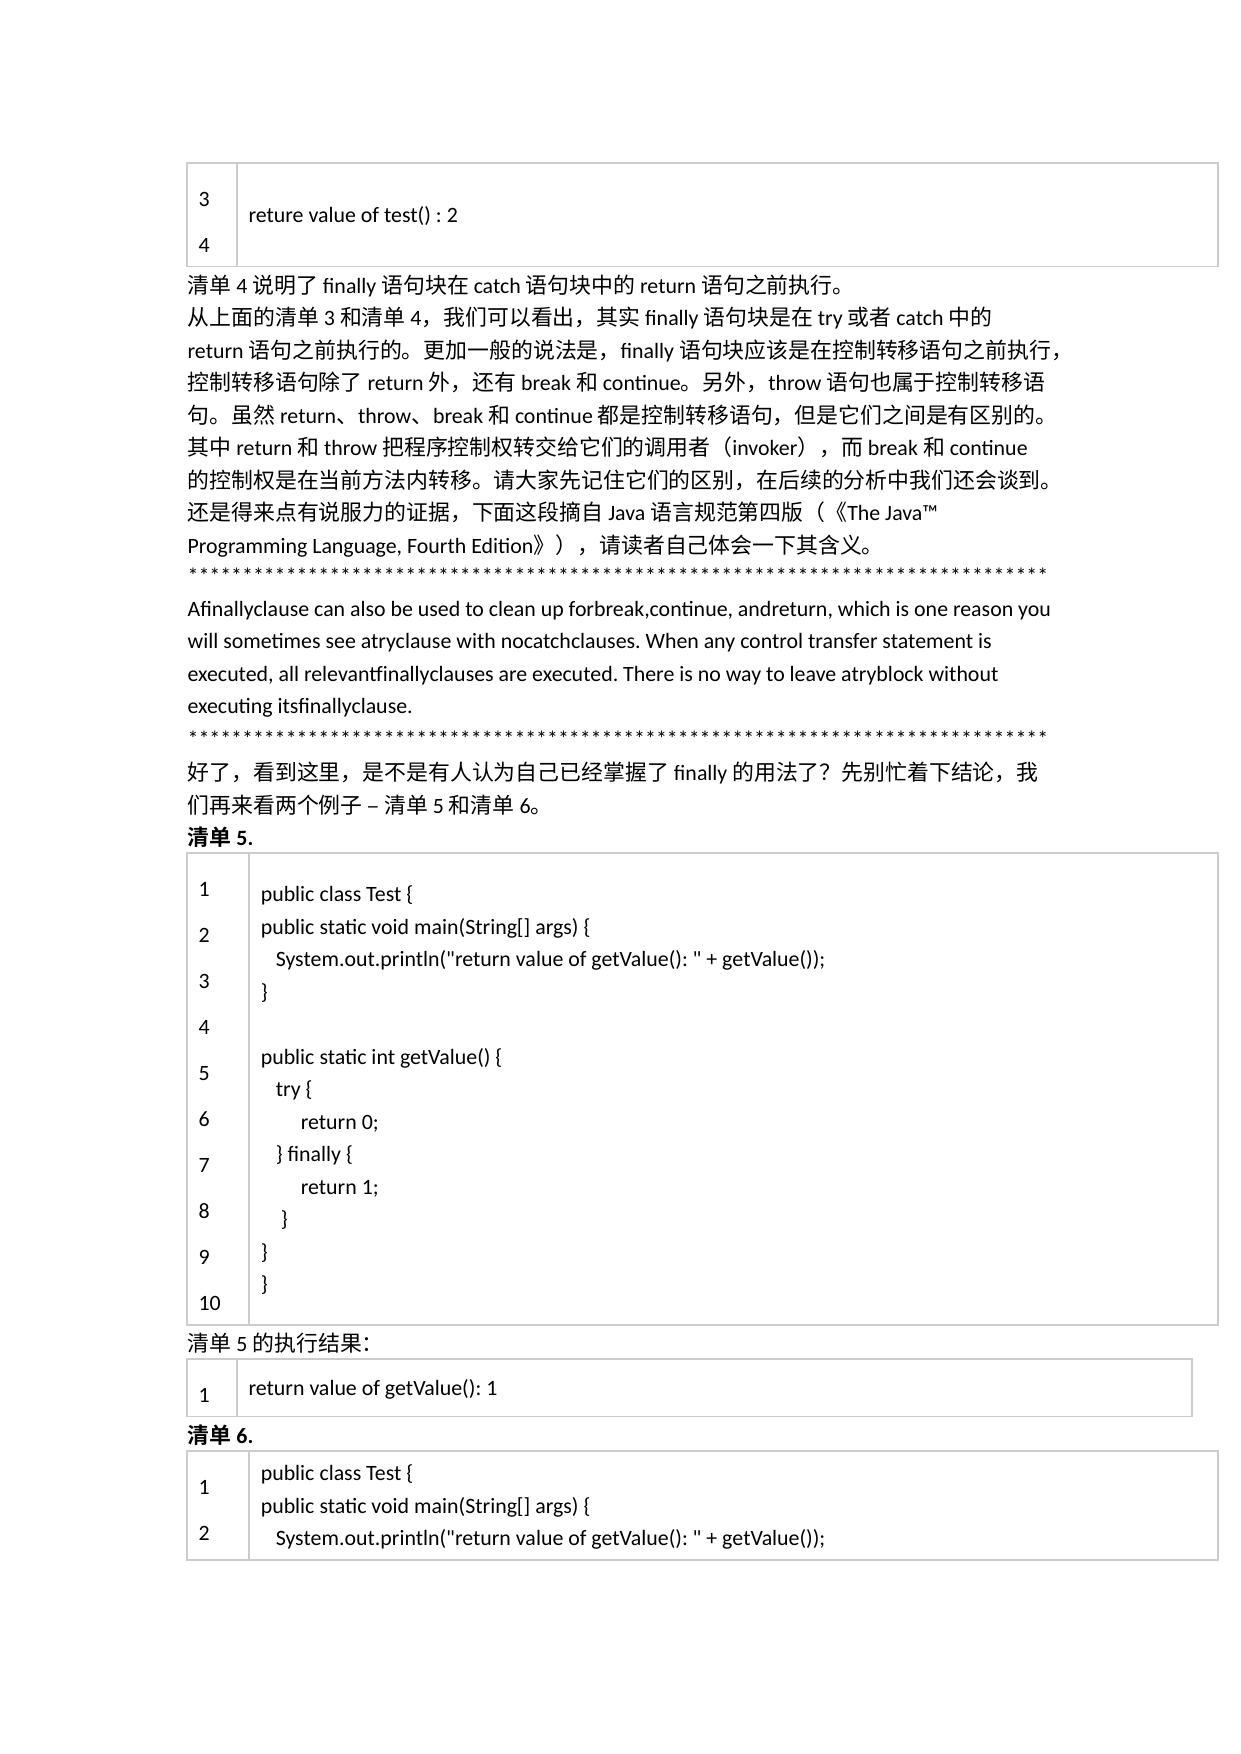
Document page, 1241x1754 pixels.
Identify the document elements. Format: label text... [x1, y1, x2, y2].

table_header return value of getValue(): 1 [238, 1360, 1191, 1416]
table_header 1 2 3 4 [188, 164, 236, 266]
text 清单 4 说明了 finally 语句块在 catch 语句块中的 return 语句之前执行。 [187, 267, 1053, 300]
text 清单 6. [187, 1417, 1053, 1450]
text 好了，看到这里，是不是有人认为自己已经掌握了 finally 的用法了？先别忙着下结论，我们再来看两个例子 – 清单 5 和清单 6。 [187, 755, 1053, 820]
text 清单 5 的执行结果： [187, 1326, 1053, 1358]
text 从上面的清单 3 和清单 4，我们可以看出，其实 finally 语句块是在 try 或者 catch 中的 return 语句之前执行的。更加一般的说法是，finally 语句块应该是在控制转移语句之前执行，控制转移语句除了 return 外，还有 break 和 continue。另外，throw 语句也属于控制转移语句。虽然 return、throw、break 和 continue 都是控制转移语句，但是它们之间是有区别的。其中 return 和 throw 把程序控制权转交给它们的调用者（invoker），而 break 和 continue 的控制权是在当前方法内转移。请大家先记住它们的区别，在后续的分析中我们还会谈到。 [187, 300, 1053, 495]
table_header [238, 164, 1217, 266]
text 还是得来点有说服力的证据，下面这段摘自 Java 语言规范第四版（《The Java™ Programming Language, Fourth Edition》），请读者自己体会一下其含义。 [187, 495, 1053, 560]
text Afinallyclause can also be used to clean up forbreak,continue, andreturn, which is one reason you will sometimes see atryclause with nocatchclauses. When any control transfer statement is executed, all relevantfinallyclauses are executed. There is no way to leave atryblock without executing itsfinallyclause. [187, 592, 1053, 722]
text ******************************************************************************* [187, 560, 1053, 592]
text 清单 5. [187, 820, 1053, 852]
table_header 1 2 3 4 5 6 7 8 9 10 [188, 854, 248, 1324]
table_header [188, 1452, 248, 1559]
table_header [250, 1452, 1217, 1559]
table_header public class Test { public static void main(String[] args) { System.out.println("return value of getValue(): " + getValue()); } public static int getValue() { try { return 0; } finally { return 1; } } } [250, 854, 1217, 1324]
table_header 1 [188, 1360, 236, 1416]
text ******************************************************************************* [187, 722, 1053, 755]
